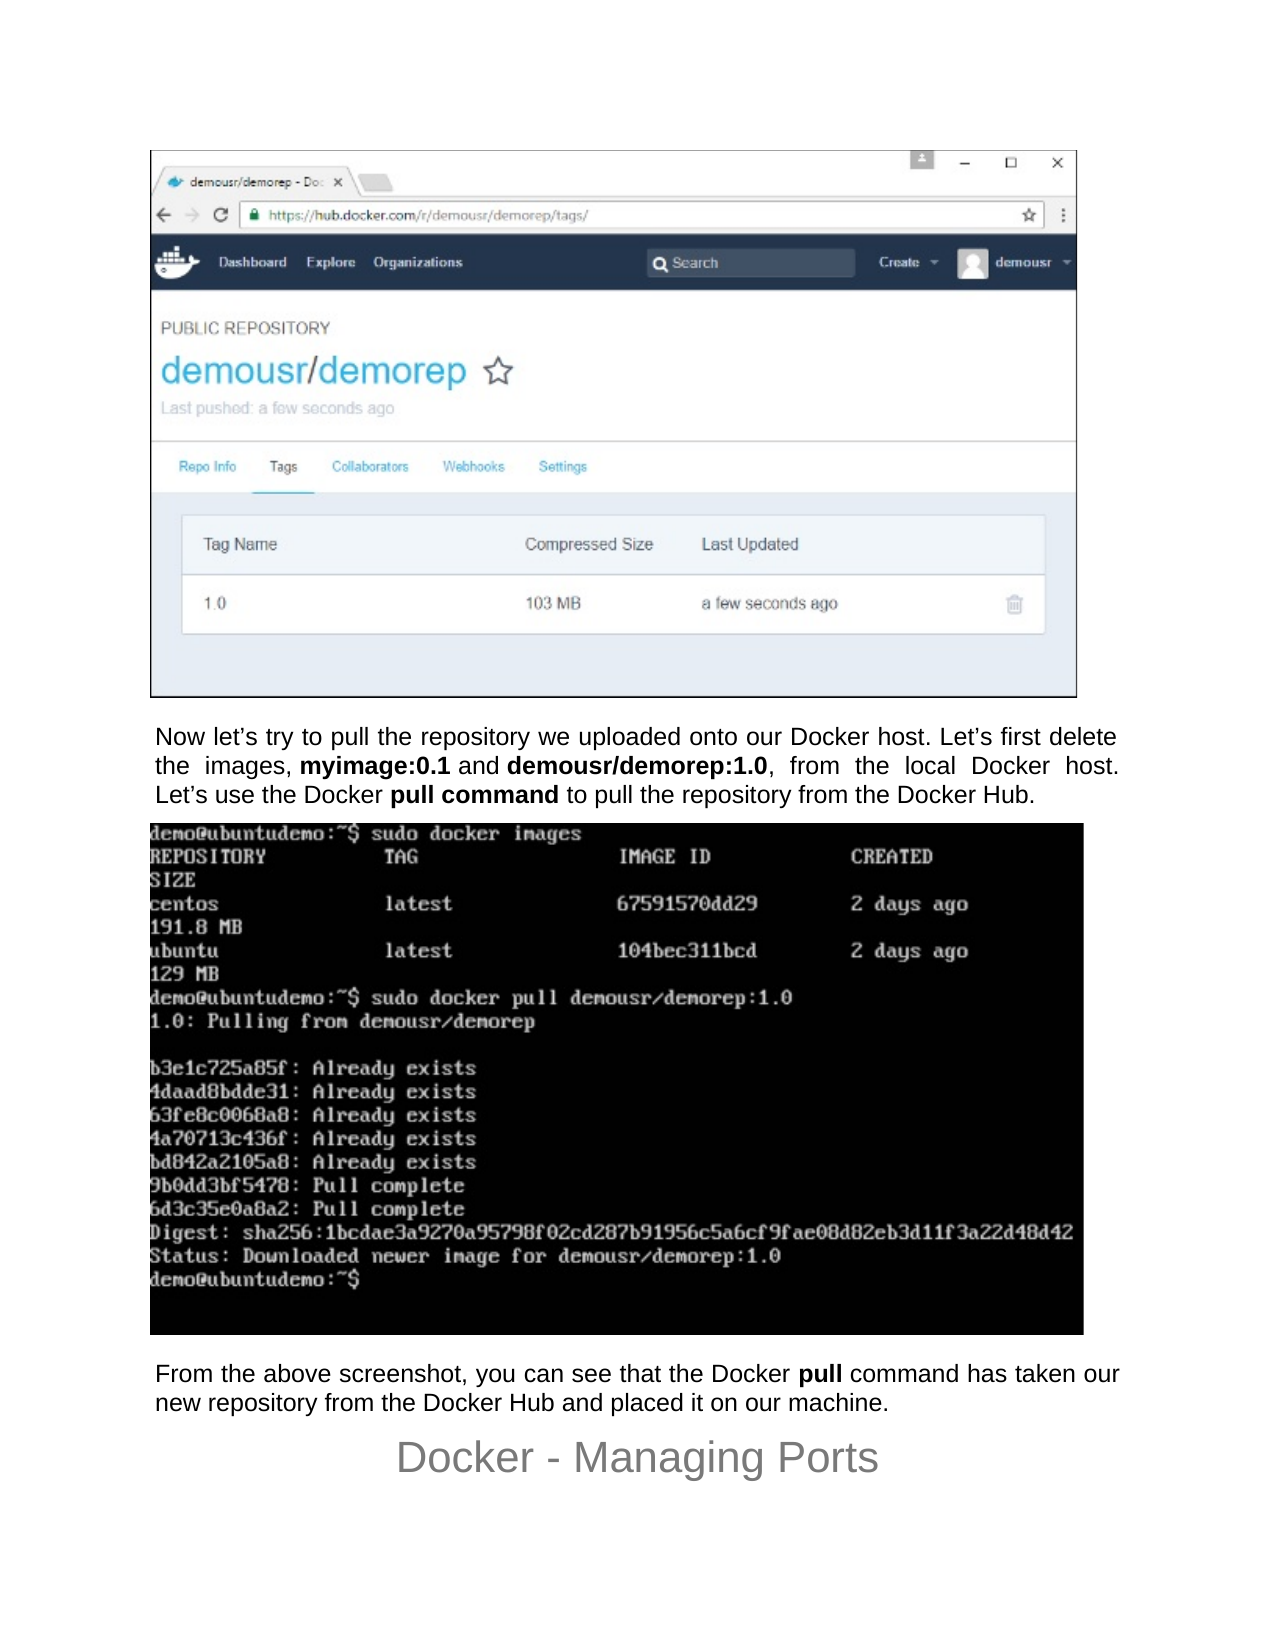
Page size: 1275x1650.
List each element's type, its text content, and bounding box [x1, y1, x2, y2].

text From the above screenshot, you can see that the Docker pull command has taken our new repository from the Docker Hub and placed it on our machine. [155, 1359, 1120, 1417]
picture [150, 823, 1084, 1335]
picture [150, 150, 1078, 698]
subtitle Docker - Managing Ports [150, 1432, 1125, 1482]
text Now let’s try to pull the repository we uploaded onto our Docker host. Let’s first delete the images, myimage:0.1 and demousr/demorep:1.0, from the local Docker host. Let’s use the Docker pull command to pull the repository from the Docker Hub. [155, 722, 1120, 808]
